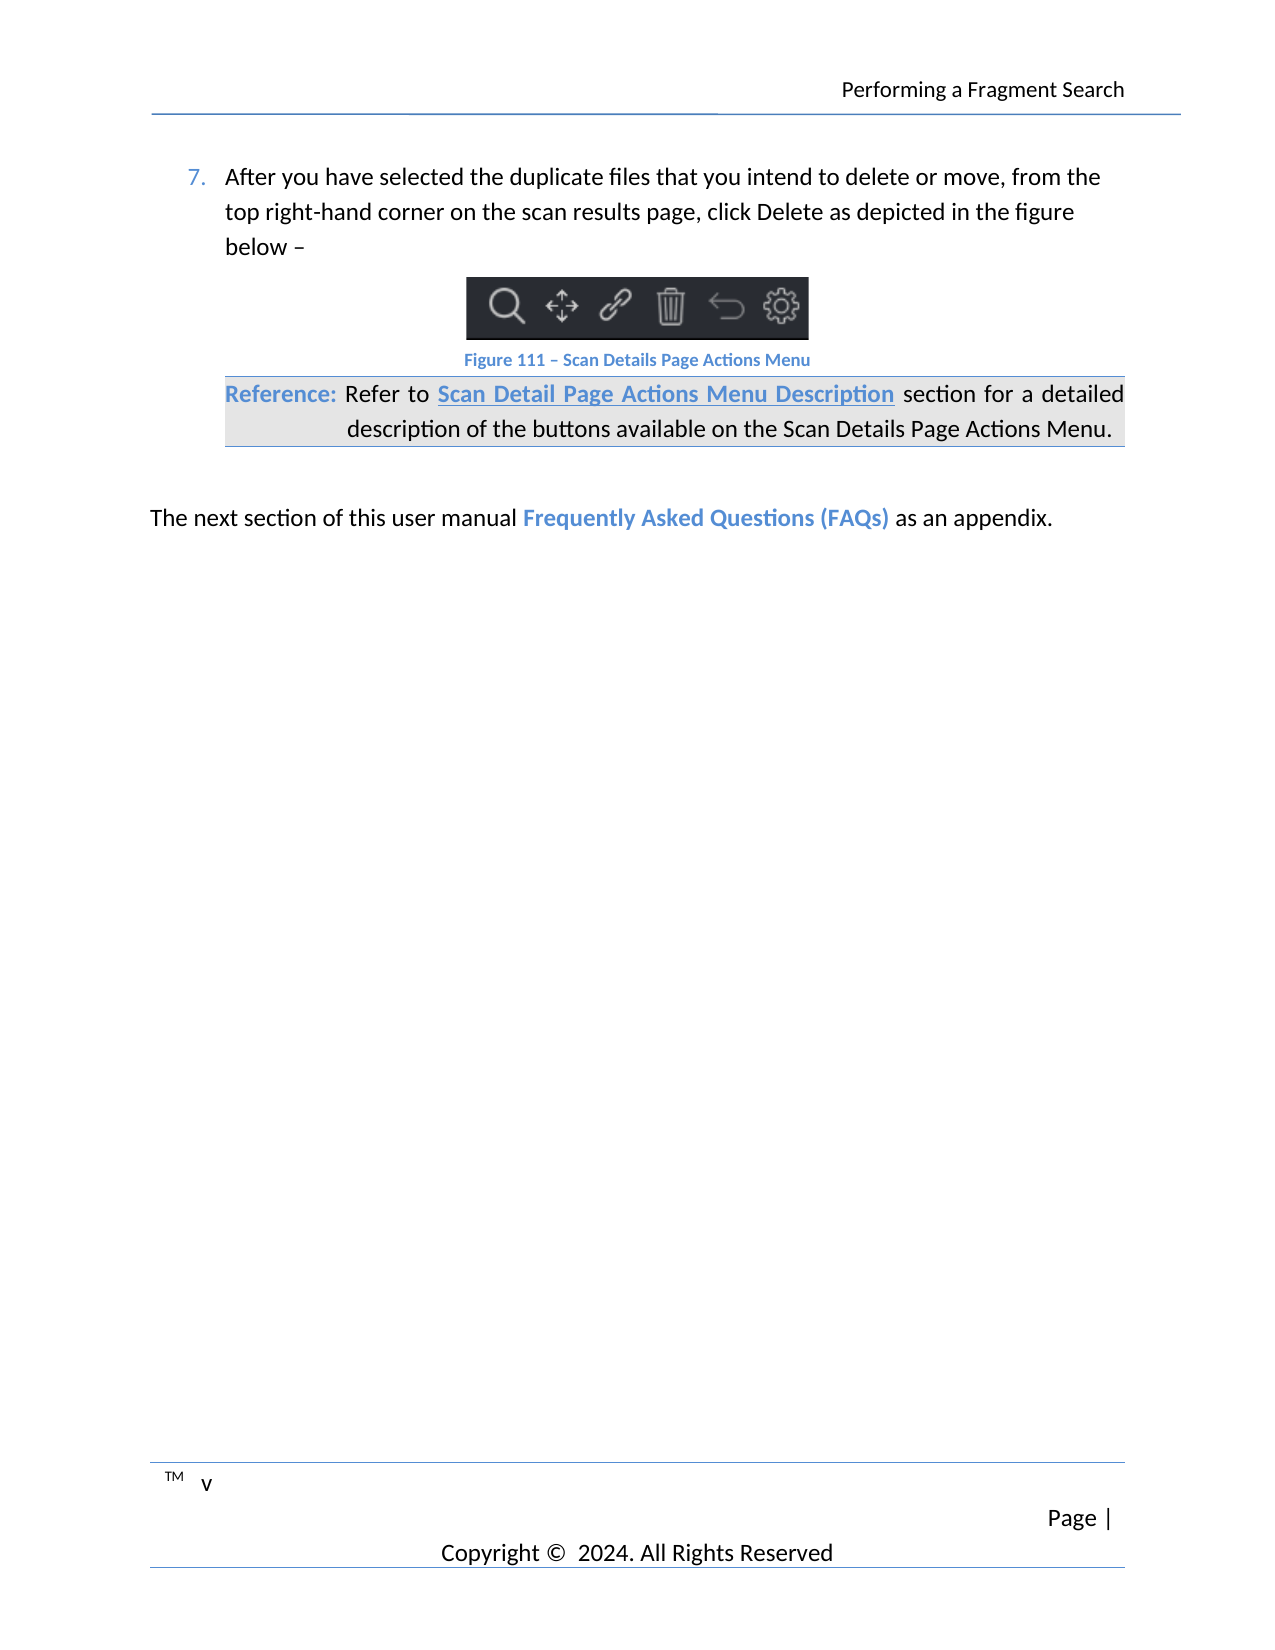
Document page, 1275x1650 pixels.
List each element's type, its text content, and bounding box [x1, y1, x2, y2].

list After you have selected the duplicate files that you intend to delete or move, from the top right-hand corner on the scan results page, click Delete as depicted in the figure below – [187, 161, 1125, 262]
text The next section of this user manual Frequently Asked Questions (FAQs) as an appendix. [150, 502, 1125, 533]
text Reference: Refer to Scan Detail Page Actions Menu Description section for a detailed description of the buttons available on the Scan Details Page Actions Menu. [225, 377, 1125, 446]
picture [466, 277, 809, 340]
text Figure 111 – Scan Details Page Actions Menu [150, 348, 1125, 371]
